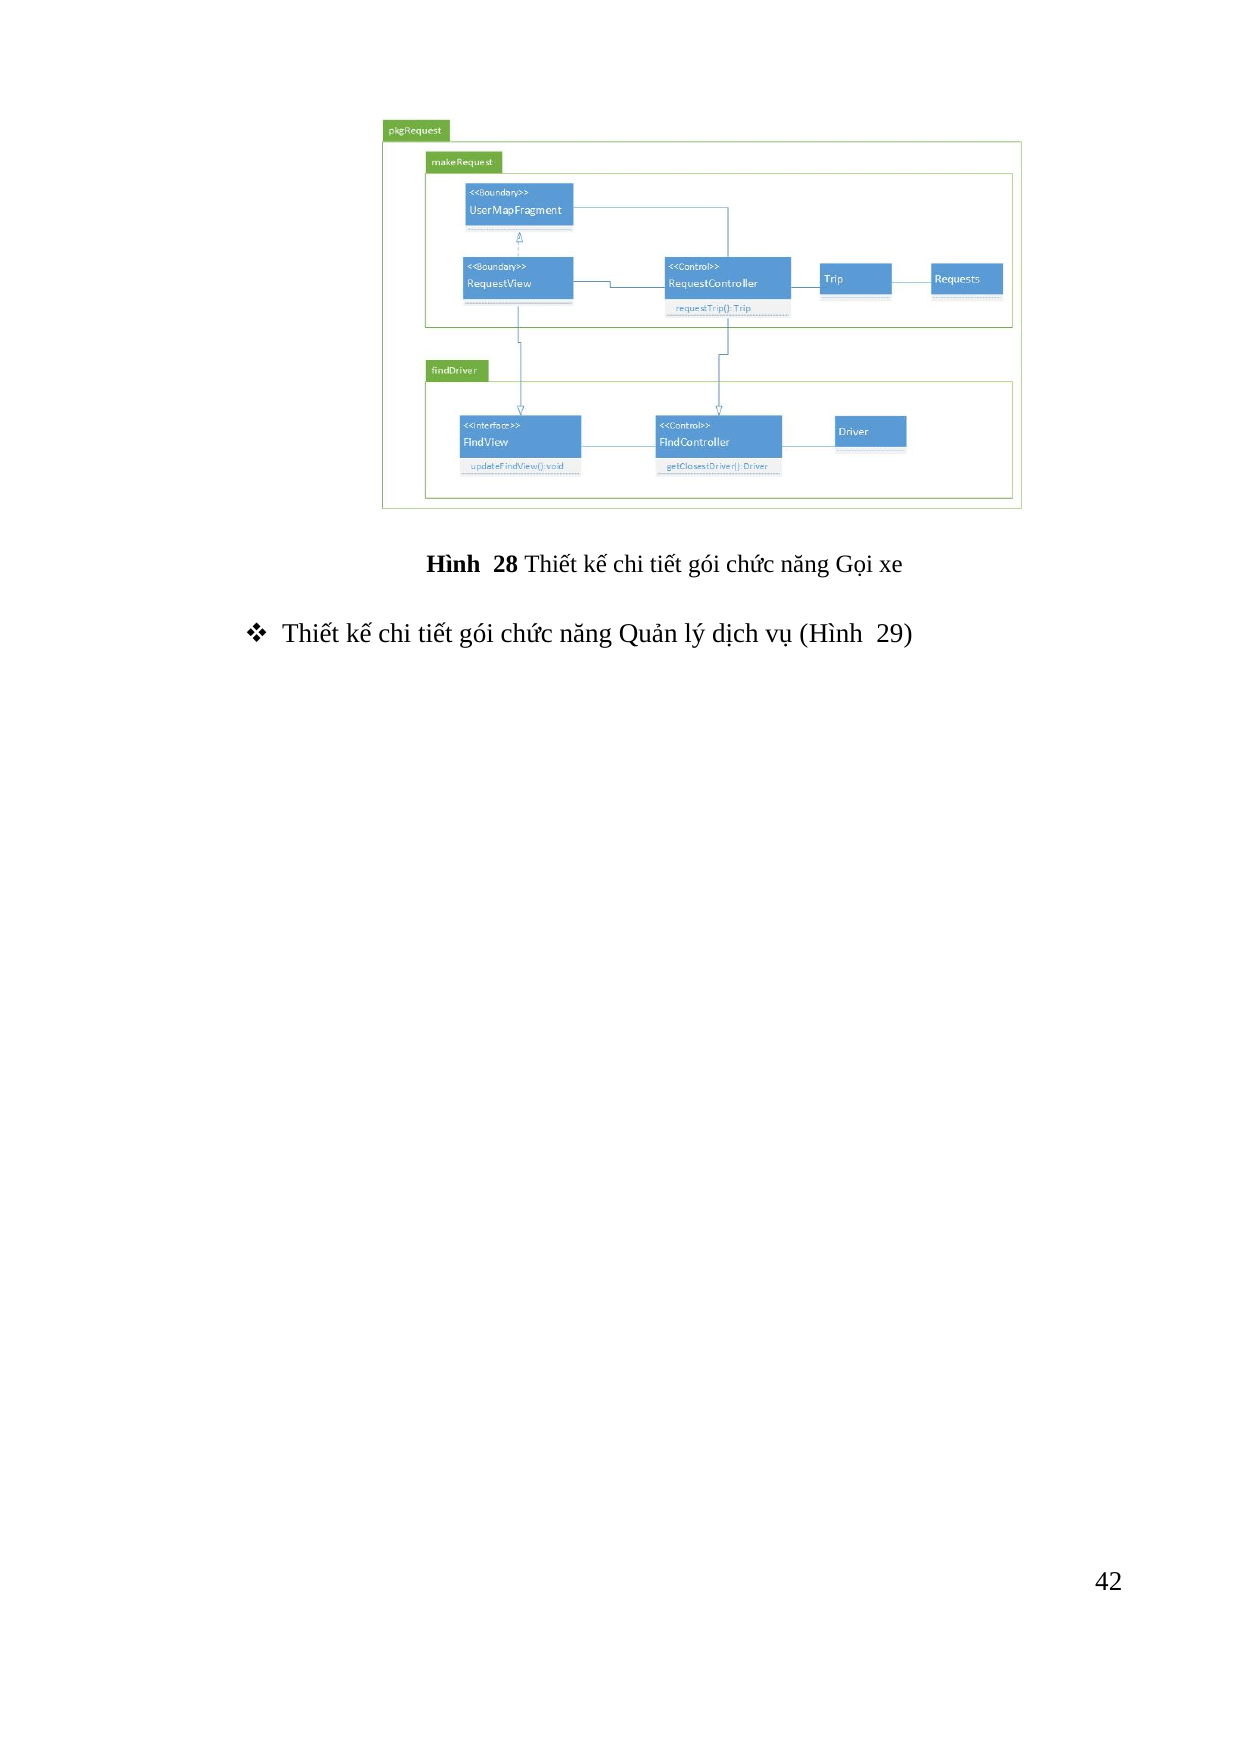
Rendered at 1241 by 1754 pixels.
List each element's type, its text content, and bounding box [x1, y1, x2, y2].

list Thiết kế chi tiết gói chức năng Quản lý dịch vụ (Hình 29) [244, 617, 1122, 648]
text Hình 28 Thiết kế chi tiết gói chức năng Gọi xe [207, 549, 1122, 577]
picture [382, 118, 1022, 509]
